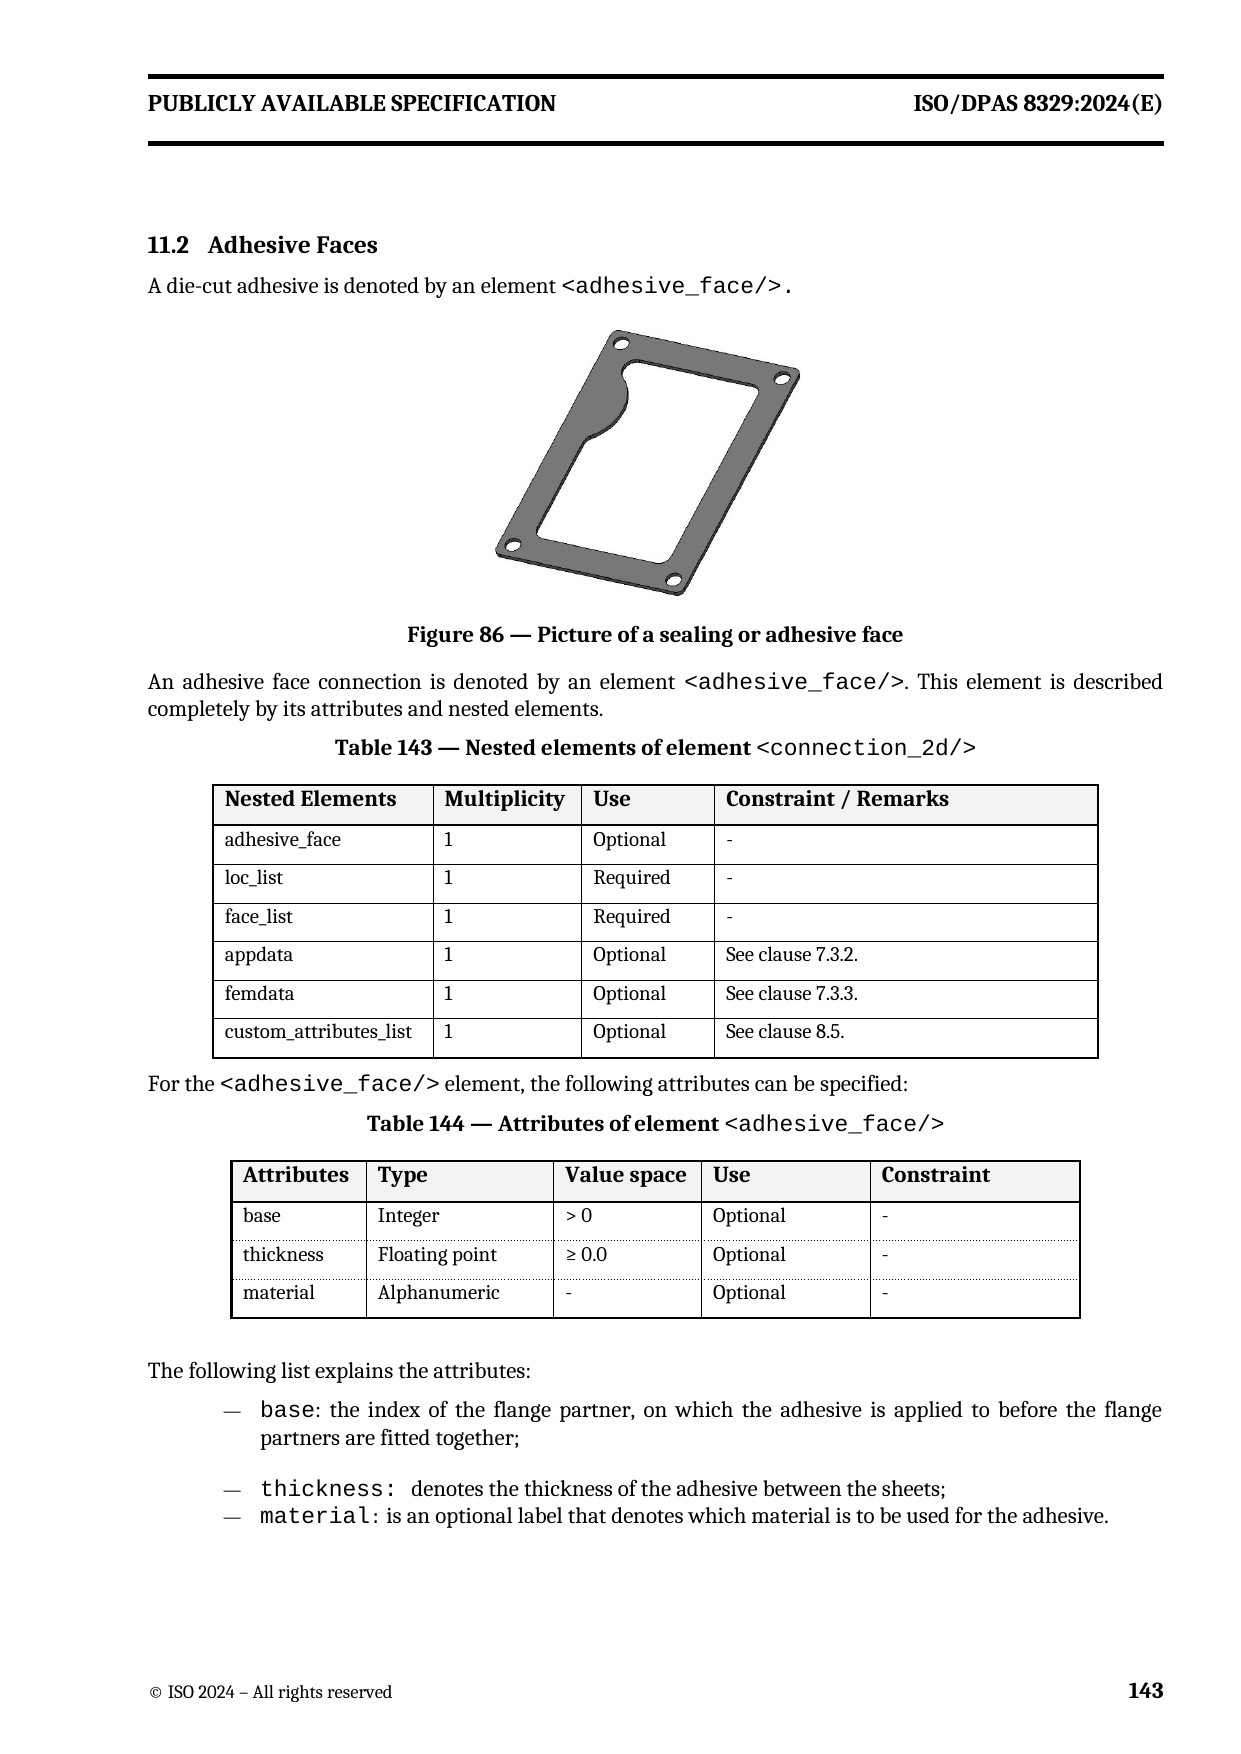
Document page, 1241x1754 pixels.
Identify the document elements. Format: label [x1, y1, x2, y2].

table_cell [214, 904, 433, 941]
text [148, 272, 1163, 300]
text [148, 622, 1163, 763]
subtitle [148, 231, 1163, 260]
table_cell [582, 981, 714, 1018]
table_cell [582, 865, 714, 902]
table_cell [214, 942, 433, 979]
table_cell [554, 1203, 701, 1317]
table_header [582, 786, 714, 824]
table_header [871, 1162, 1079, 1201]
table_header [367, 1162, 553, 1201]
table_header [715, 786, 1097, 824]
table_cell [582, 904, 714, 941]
picture [425, 312, 887, 609]
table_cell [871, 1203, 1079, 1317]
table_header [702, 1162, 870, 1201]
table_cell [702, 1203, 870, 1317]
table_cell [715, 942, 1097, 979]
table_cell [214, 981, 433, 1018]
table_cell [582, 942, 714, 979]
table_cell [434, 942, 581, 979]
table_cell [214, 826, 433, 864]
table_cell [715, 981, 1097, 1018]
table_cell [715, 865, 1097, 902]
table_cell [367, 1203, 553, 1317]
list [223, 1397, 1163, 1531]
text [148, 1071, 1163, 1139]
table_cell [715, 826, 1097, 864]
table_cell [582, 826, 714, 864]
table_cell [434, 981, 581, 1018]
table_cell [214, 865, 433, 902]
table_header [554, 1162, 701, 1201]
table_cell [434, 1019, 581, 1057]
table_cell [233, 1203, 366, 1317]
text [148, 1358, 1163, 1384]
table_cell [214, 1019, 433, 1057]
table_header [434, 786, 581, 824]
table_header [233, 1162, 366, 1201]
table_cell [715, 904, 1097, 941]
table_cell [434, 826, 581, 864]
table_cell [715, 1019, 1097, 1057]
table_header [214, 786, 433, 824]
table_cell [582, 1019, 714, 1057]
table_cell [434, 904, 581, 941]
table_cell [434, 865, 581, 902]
